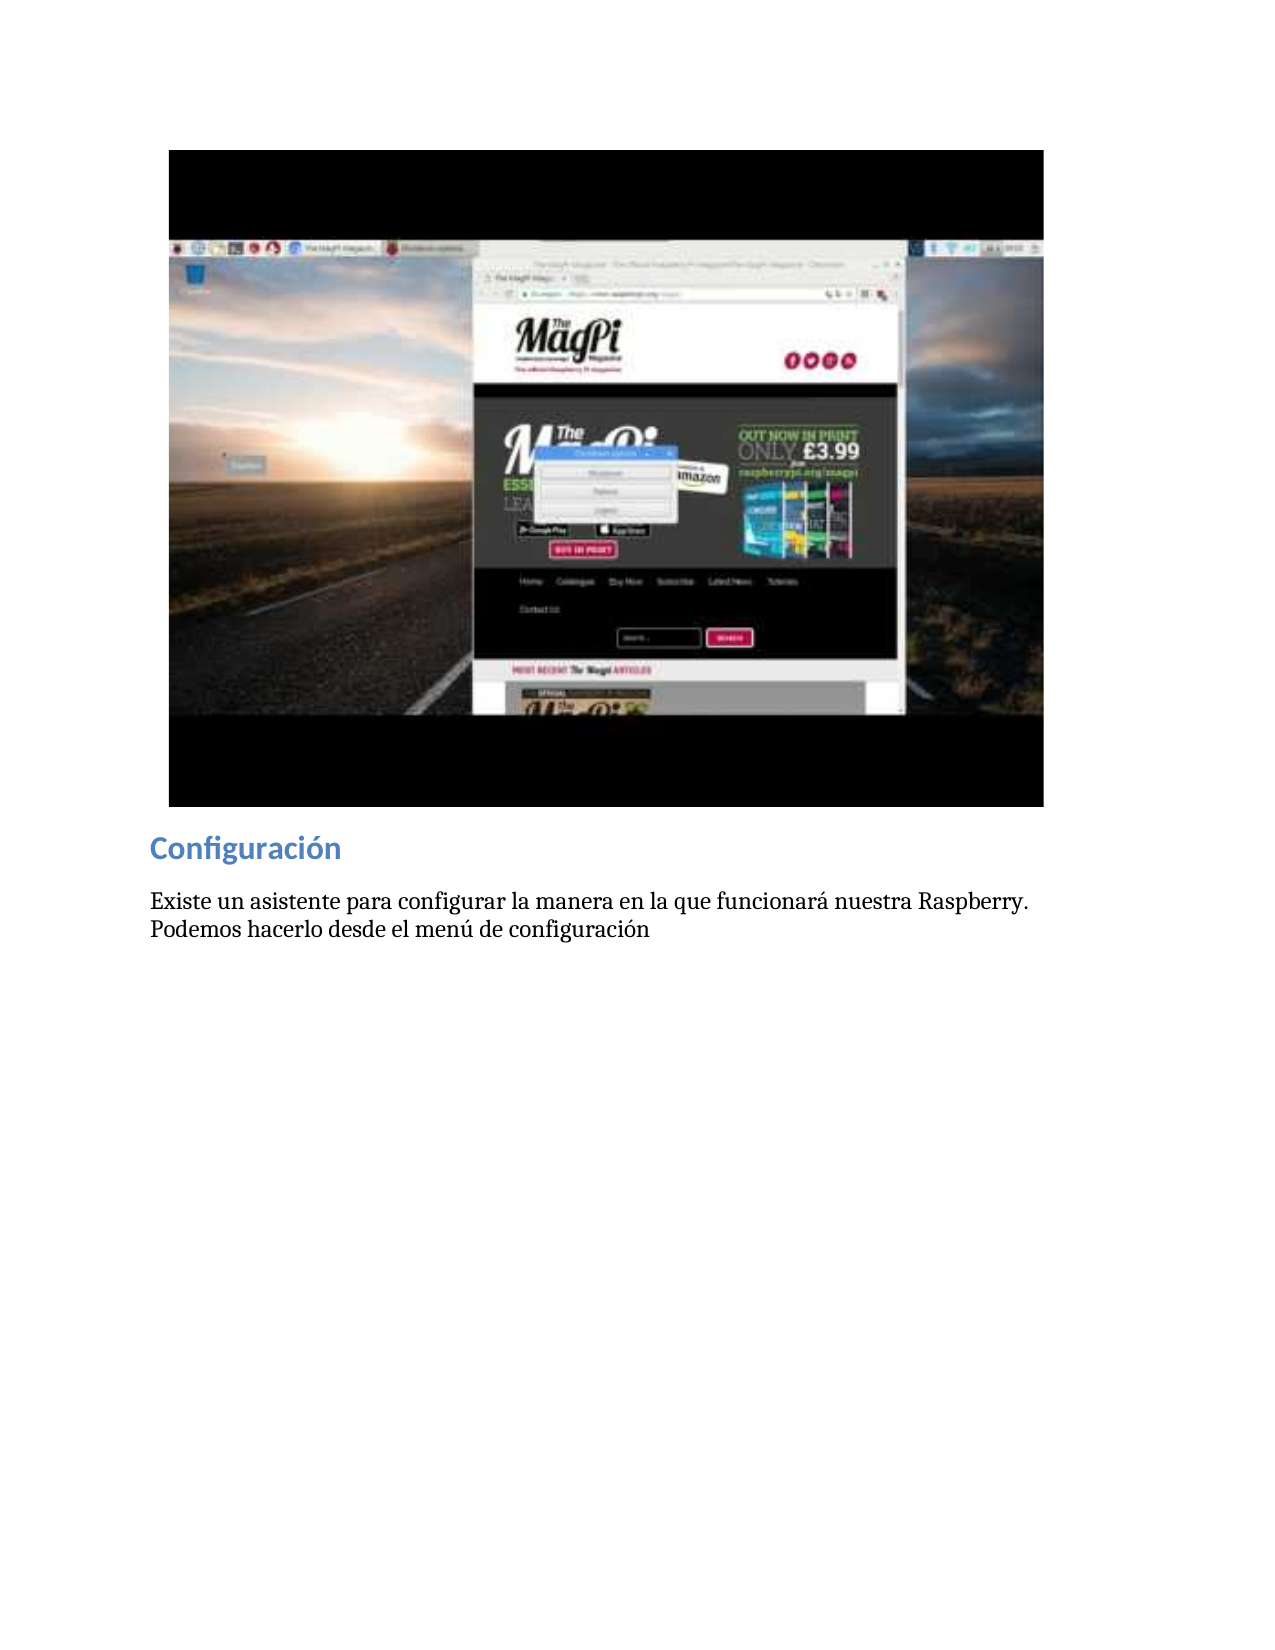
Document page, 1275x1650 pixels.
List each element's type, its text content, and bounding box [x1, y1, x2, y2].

subtitle Configuración [150, 827, 1125, 868]
text Existe un asistente para configurar la manera en la que funcionará nuestra Raspberry. Podemos hacerlo desde el menú de configuración [150, 887, 1125, 944]
picture [168, 150, 1044, 807]
